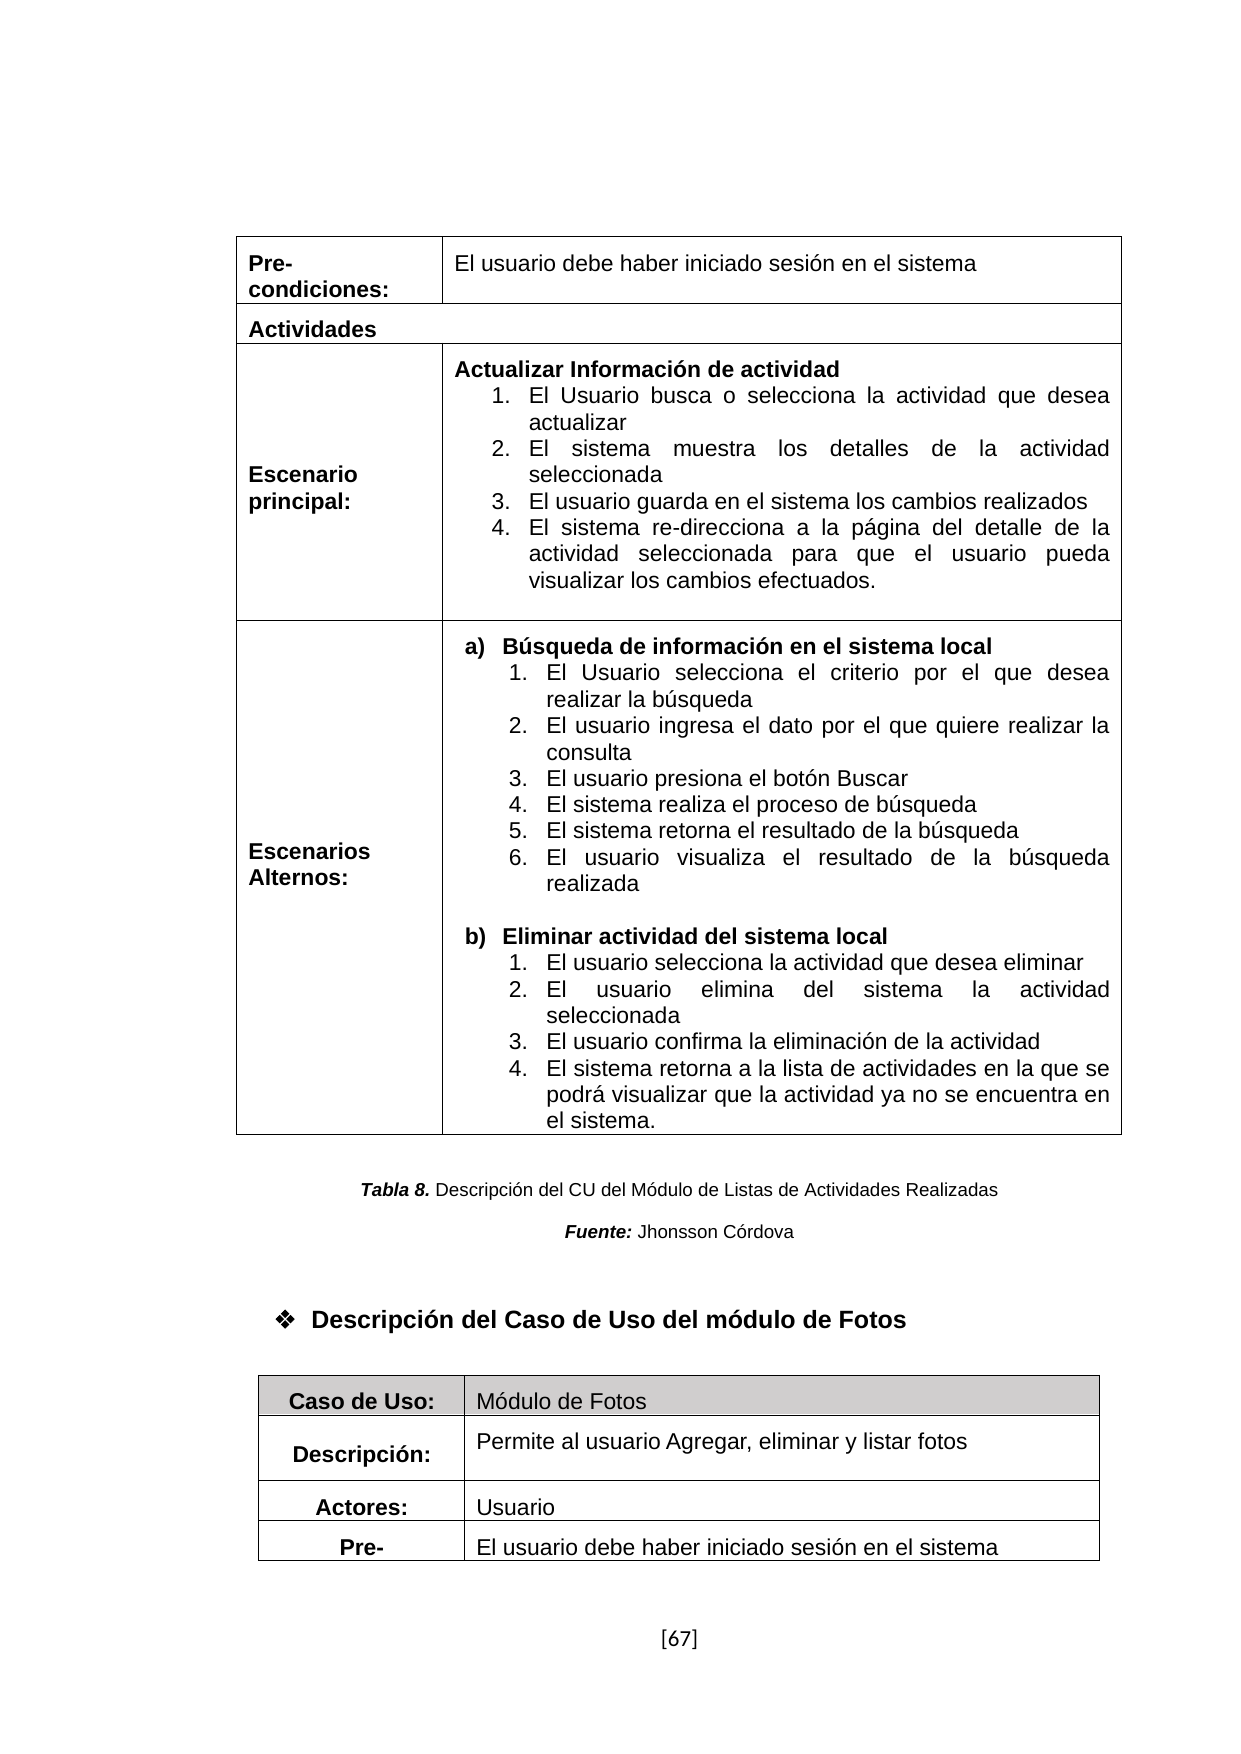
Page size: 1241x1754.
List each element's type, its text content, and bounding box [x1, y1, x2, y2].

table_cell Actividades [237, 304, 1121, 342]
table_cell Pre-condiciones: [237, 237, 442, 302]
text Fuente: Jhonsson Córdova [236, 1221, 1122, 1242]
table_cell El usuario debe haber iniciado sesión en el sistema [443, 237, 1121, 302]
table_cell Escenarios Alternos: [237, 621, 442, 1134]
table_cell Actualizar Información de actividad El Usuario busca o selecciona la actividad que desea actualizar El sistema muestra los detalles de la actividad seleccionada El usuario guarda en el sistema los cambios realizados El sistema re-direcciona a la página del detalle de la actividad seleccionada para que el usuario pueda visualizar los cambios efectuados. [443, 344, 1121, 619]
table_cell Descripción: [259, 1416, 464, 1480]
table_cell Permite al usuario Agregar, eliminar y listar fotos [465, 1416, 1099, 1480]
table_cell Escenario principal: [237, 344, 442, 619]
table_header Módulo de Fotos [465, 1376, 1099, 1414]
table_header Caso de Uso: [259, 1376, 464, 1414]
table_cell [465, 1521, 1099, 1560]
table_cell Pre-condiciones: [259, 1521, 464, 1560]
text Tabla 8. Descripción del CU del Módulo de Listas de Actividades Realizadas [236, 1178, 1122, 1200]
table_cell Usuario [465, 1481, 1099, 1520]
table_cell Actores: [259, 1481, 464, 1520]
table_cell Búsqueda de información en el sistema local El Usuario selecciona el criterio por el que desea realizar la búsqueda El usuario ingresa el dato por el que quiere realizar la consulta El usuario presiona el botón Buscar El sistema realiza el proceso de búsqueda El sistema retorna el resultado de la búsqueda El usuario visualiza el resultado de la búsqueda realizada Eliminar actividad del sistema local El usuario selecciona la actividad que desea eliminar El usuario elimina del sistema la actividad seleccionada El usuario confirma la eliminación de la actividad El sistema retorna a la lista de actividades en la que se podrá visualizar que la actividad ya no se encuentra en el sistema. [443, 621, 1121, 1134]
list Descripción del Caso de Uso del módulo de Fotos [274, 1304, 1122, 1333]
